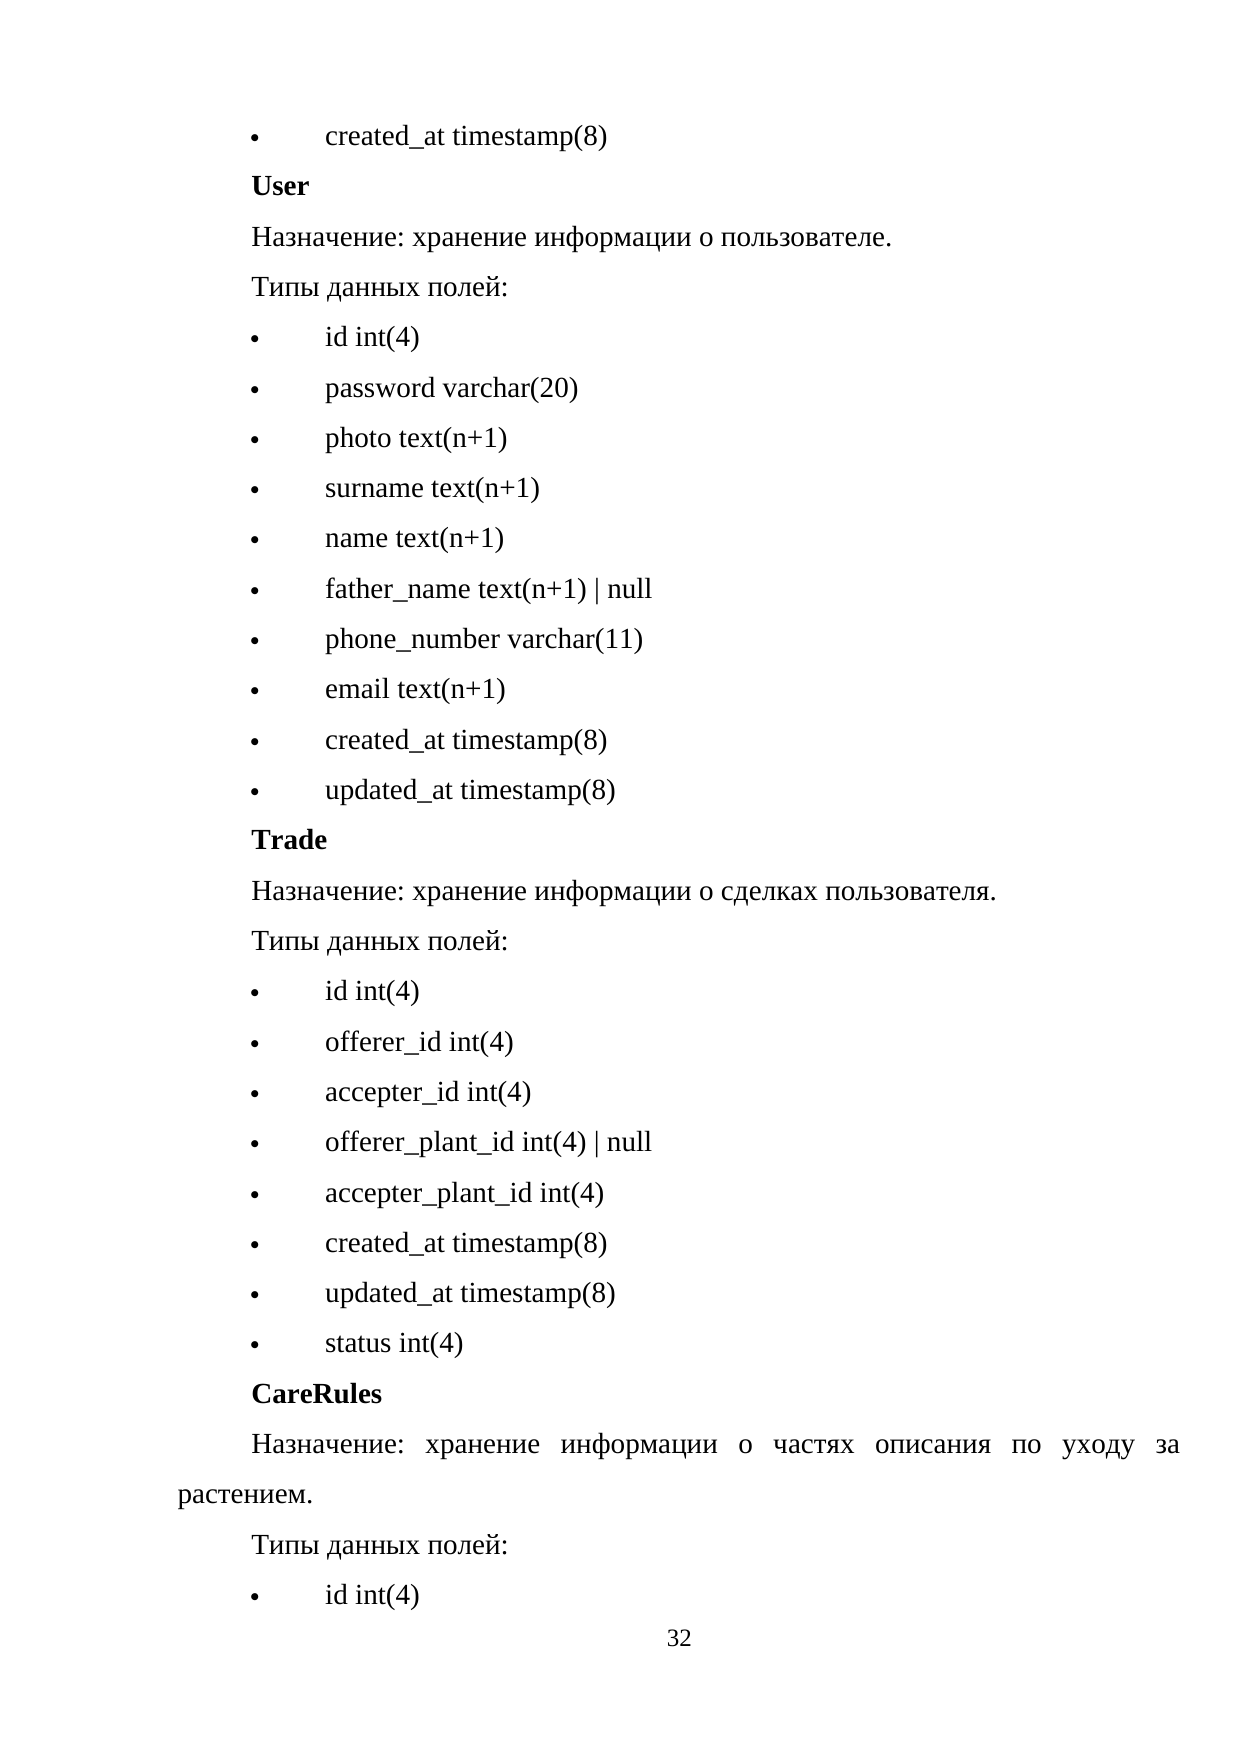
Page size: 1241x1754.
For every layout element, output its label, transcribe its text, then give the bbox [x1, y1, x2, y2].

list email text(n+1) [177, 672, 1181, 705]
list created_at timestamp(8) [177, 1225, 1181, 1258]
list updated_at timestamp(8) [177, 1275, 1181, 1309]
list name text(n+1) [177, 521, 1181, 554]
text Trade [177, 822, 1181, 856]
list accepter_plant_id int(4) [177, 1175, 1181, 1208]
text Назначение: хранение информации о сделках пользователя. [177, 873, 1181, 906]
text User [177, 168, 1181, 202]
list accepter_id int(4) [177, 1074, 1181, 1108]
text Назначение: хранение информации о частях описания по уходу за растением. [177, 1426, 1181, 1510]
text CareRules [177, 1376, 1181, 1409]
list surname text(n+1) [177, 470, 1181, 504]
list photo text(n+1) [177, 420, 1181, 453]
list offerer_plant_id int(4) | null [177, 1124, 1181, 1158]
list created_at timestamp(8) [177, 722, 1181, 755]
list offerer_id int(4) [177, 1024, 1181, 1057]
list status int(4) [177, 1326, 1181, 1359]
list phone_number varchar(11) [177, 621, 1181, 655]
list id int(4) [177, 319, 1181, 353]
text Типы данных полей: [177, 923, 1181, 957]
text Типы данных полей: [177, 269, 1181, 303]
text Назначение: хранение информации о пользователе. [177, 219, 1181, 252]
list created_at timestamp(8) [177, 118, 1181, 152]
list father_name text(n+1) | null [177, 571, 1181, 604]
list id int(4) [177, 973, 1181, 1007]
list password varchar(20) [177, 370, 1181, 403]
list id int(4) [177, 1577, 1181, 1611]
list updated_at timestamp(8) [177, 772, 1181, 806]
text Типы данных полей: [177, 1527, 1181, 1560]
